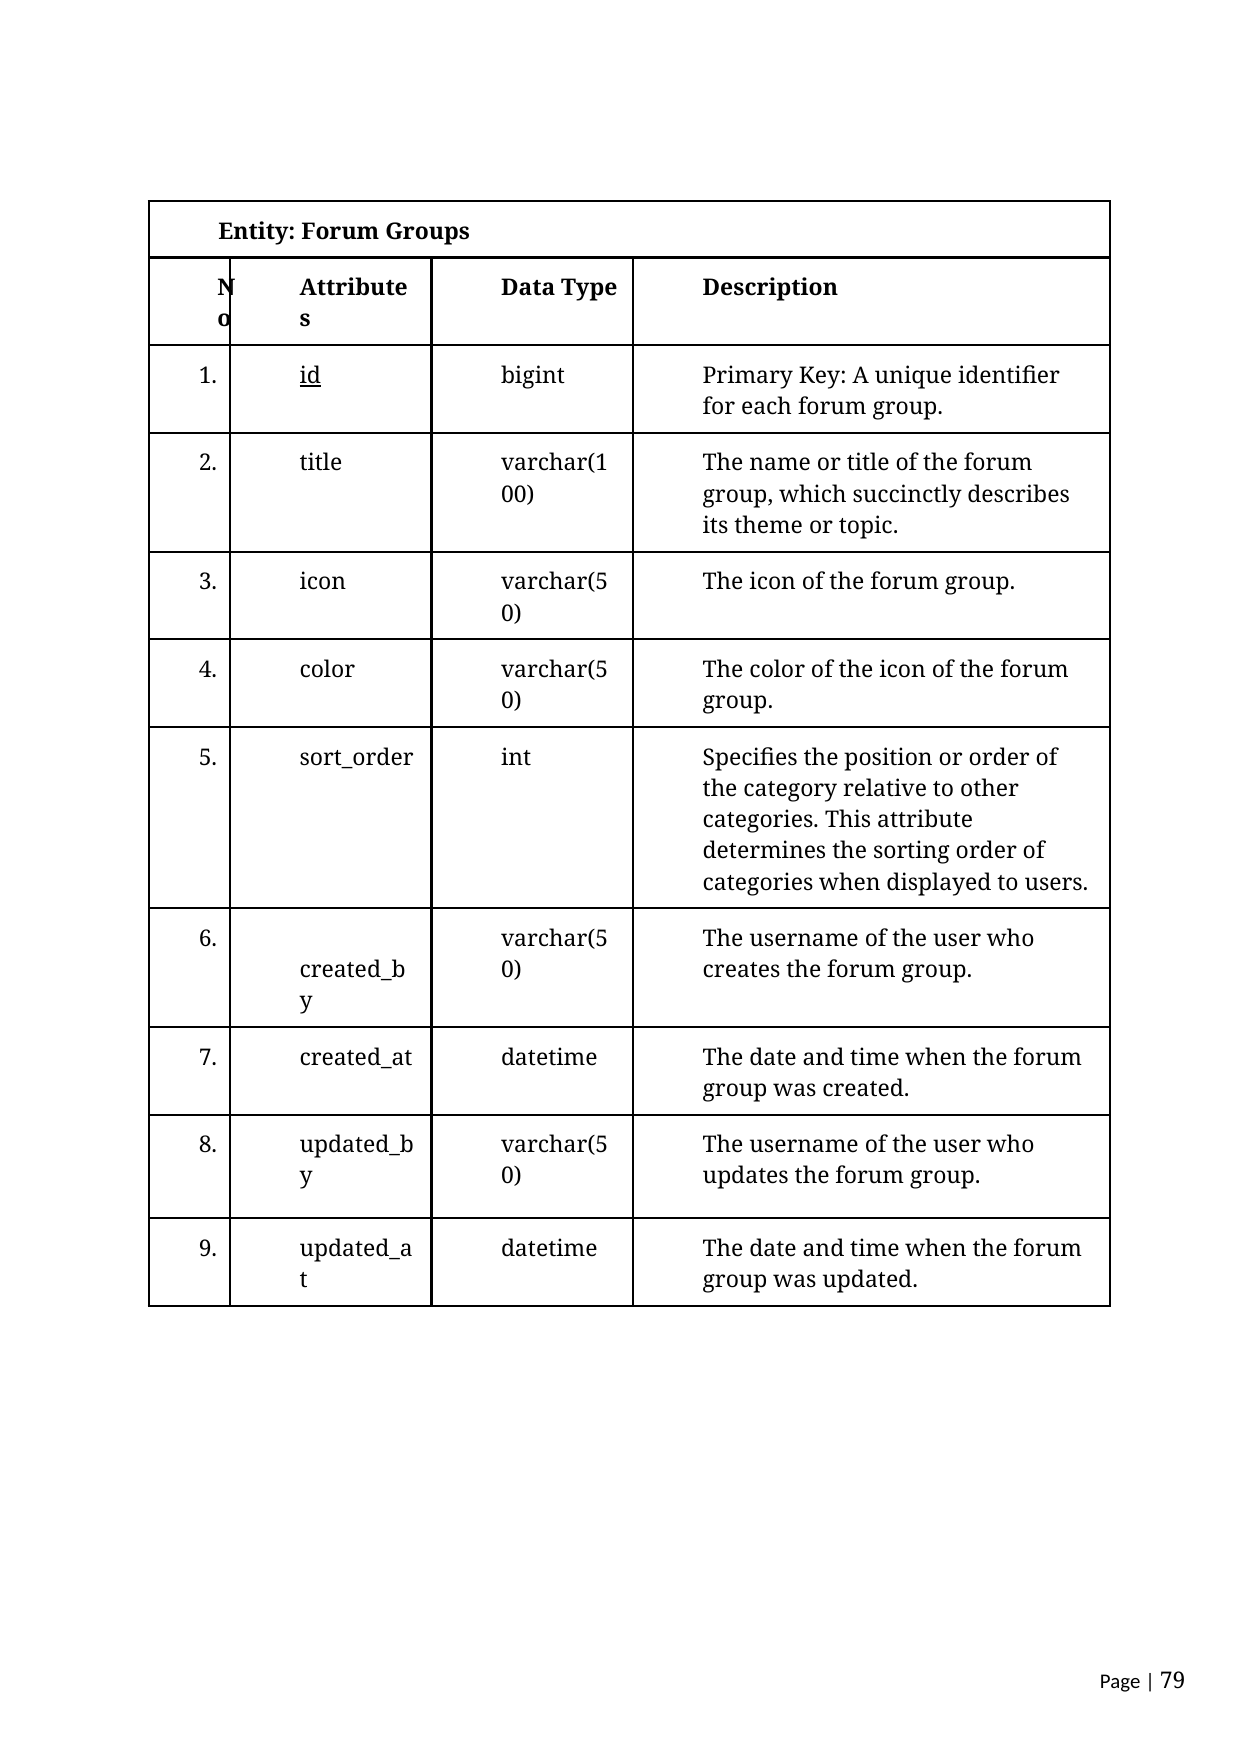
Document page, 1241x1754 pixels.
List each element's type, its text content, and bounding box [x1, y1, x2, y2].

table_cell Specifies the position or order of the category relative to other categories. This attribute determines the sorting order of categories when displayed to users. [634, 728, 1109, 907]
table_cell varchar(50) [433, 640, 632, 726]
table_cell Attributes [231, 259, 430, 344]
table_cell The username of the user who creates the forum group. [634, 909, 1109, 1026]
table_cell id [231, 346, 430, 432]
table_cell Description [634, 259, 1109, 344]
table_cell created_at [231, 1028, 430, 1113]
table_cell The name or title of the forum group, which succinctly describes its theme or topic. [634, 434, 1109, 551]
table_cell [150, 1028, 229, 1113]
table_cell varchar(50) [433, 909, 632, 1026]
table_cell The username of the user who updates the forum group. [634, 1116, 1109, 1217]
table_cell bigint [433, 346, 632, 432]
table_cell Primary Key: A unique identifier for each forum group. [634, 346, 1109, 432]
table_cell Data Type [433, 259, 632, 344]
table_cell [150, 1219, 229, 1304]
table_cell updated_at [231, 1219, 430, 1304]
table_cell varchar(100) [433, 434, 632, 551]
table_cell [150, 909, 229, 1026]
table_cell icon [231, 553, 430, 638]
table_cell [150, 553, 229, 638]
table_cell varchar(50) [433, 553, 632, 638]
table_cell No [150, 259, 229, 344]
table_cell int [433, 728, 632, 907]
table_cell updated_by [231, 1116, 430, 1217]
table_cell datetime [433, 1028, 632, 1113]
table_header Entity: Forum Groups [150, 202, 1109, 256]
table_cell The date and time when the forum group was updated. [634, 1219, 1109, 1304]
table_cell [150, 728, 229, 907]
table_cell varchar(50) [433, 1116, 632, 1217]
table_cell [150, 1116, 229, 1217]
table_cell [150, 434, 229, 551]
table_cell [150, 640, 229, 726]
table_cell sort_order [231, 728, 430, 907]
table_cell The date and time when the forum group was created. [634, 1028, 1109, 1113]
table_cell The color of the icon of the forum group. [634, 640, 1109, 726]
table_cell title [231, 434, 430, 551]
table_cell color [231, 640, 430, 726]
table_cell [150, 346, 229, 432]
table_cell The icon of the forum group. [634, 553, 1109, 638]
table_cell created_by [231, 909, 430, 1026]
table_cell datetime [433, 1219, 632, 1304]
